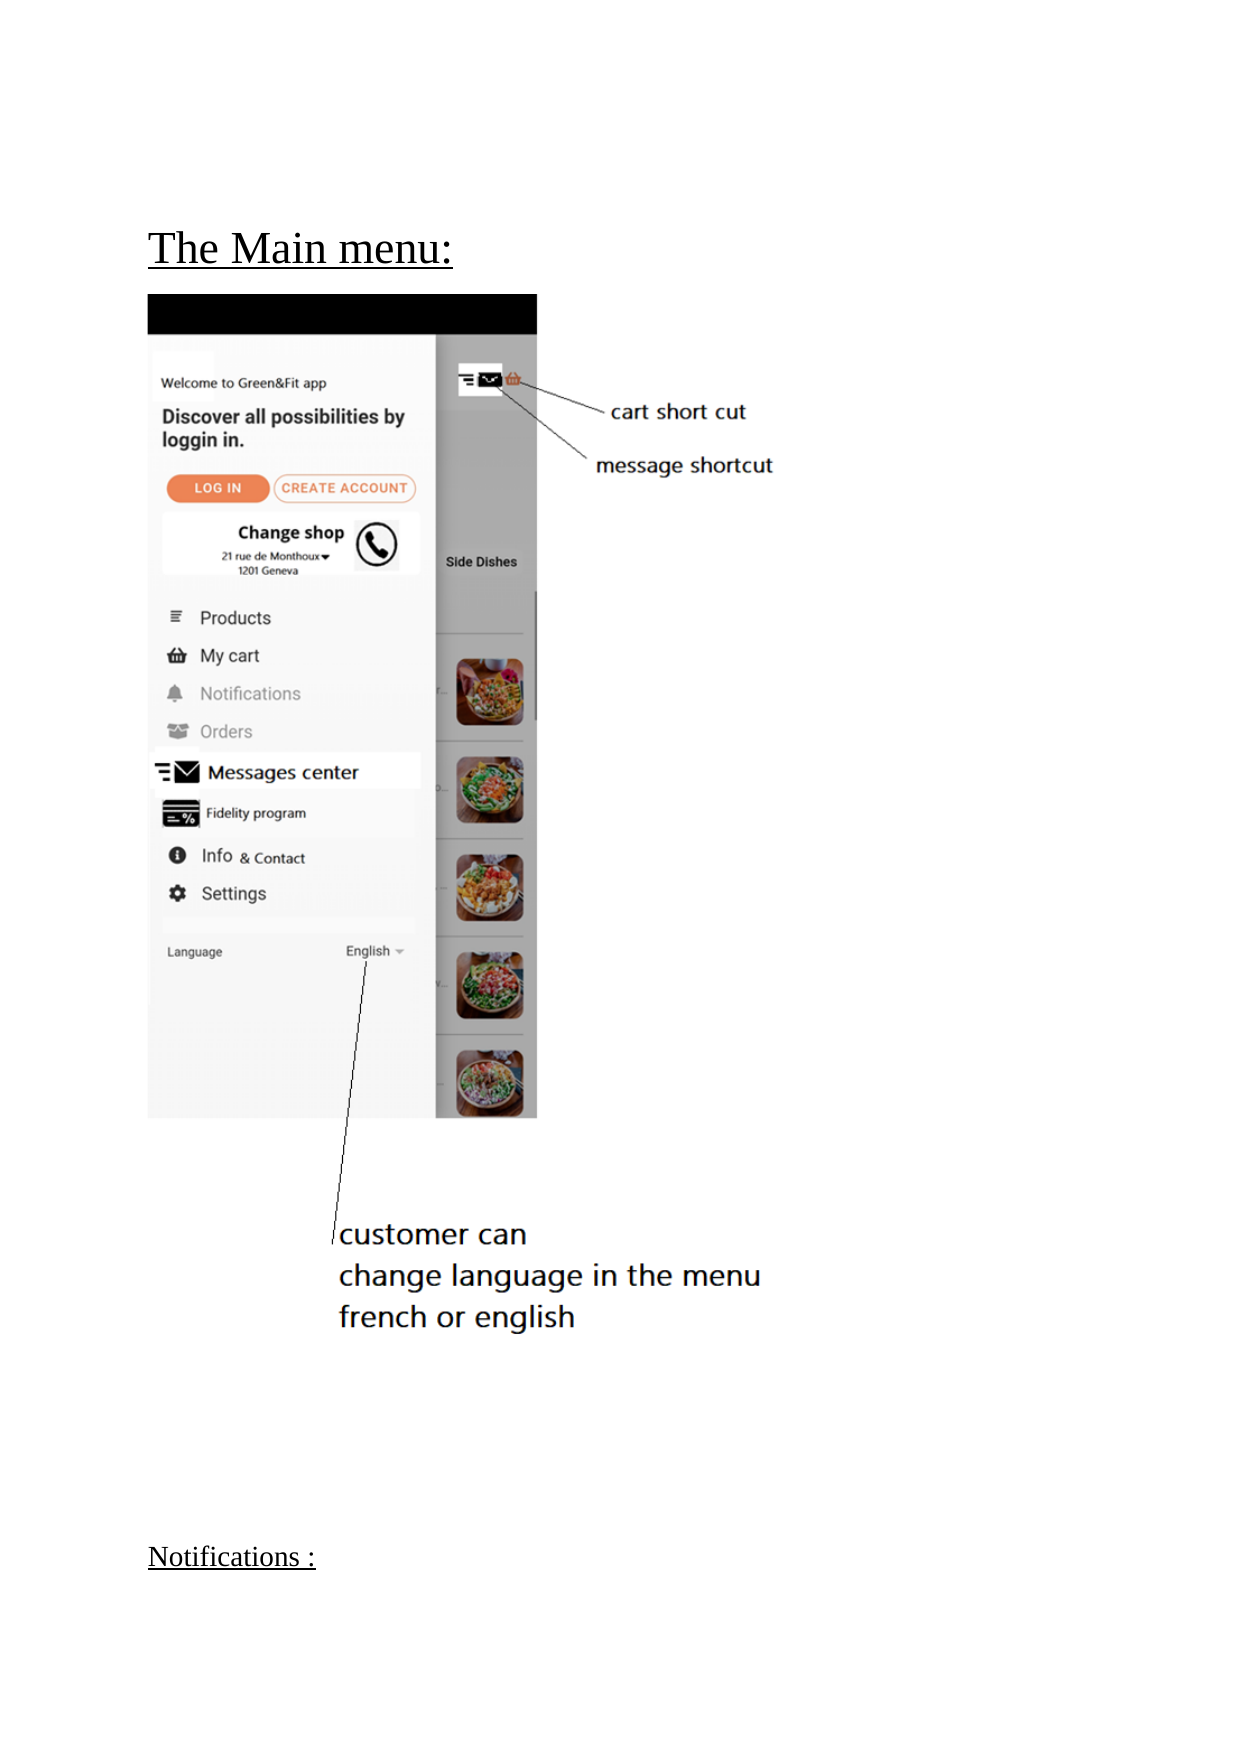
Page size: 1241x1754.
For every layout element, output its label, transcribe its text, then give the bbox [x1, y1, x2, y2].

text Notifications : [148, 1539, 1093, 1573]
picture [147, 294, 806, 1362]
text The Main menu: [148, 221, 1093, 274]
